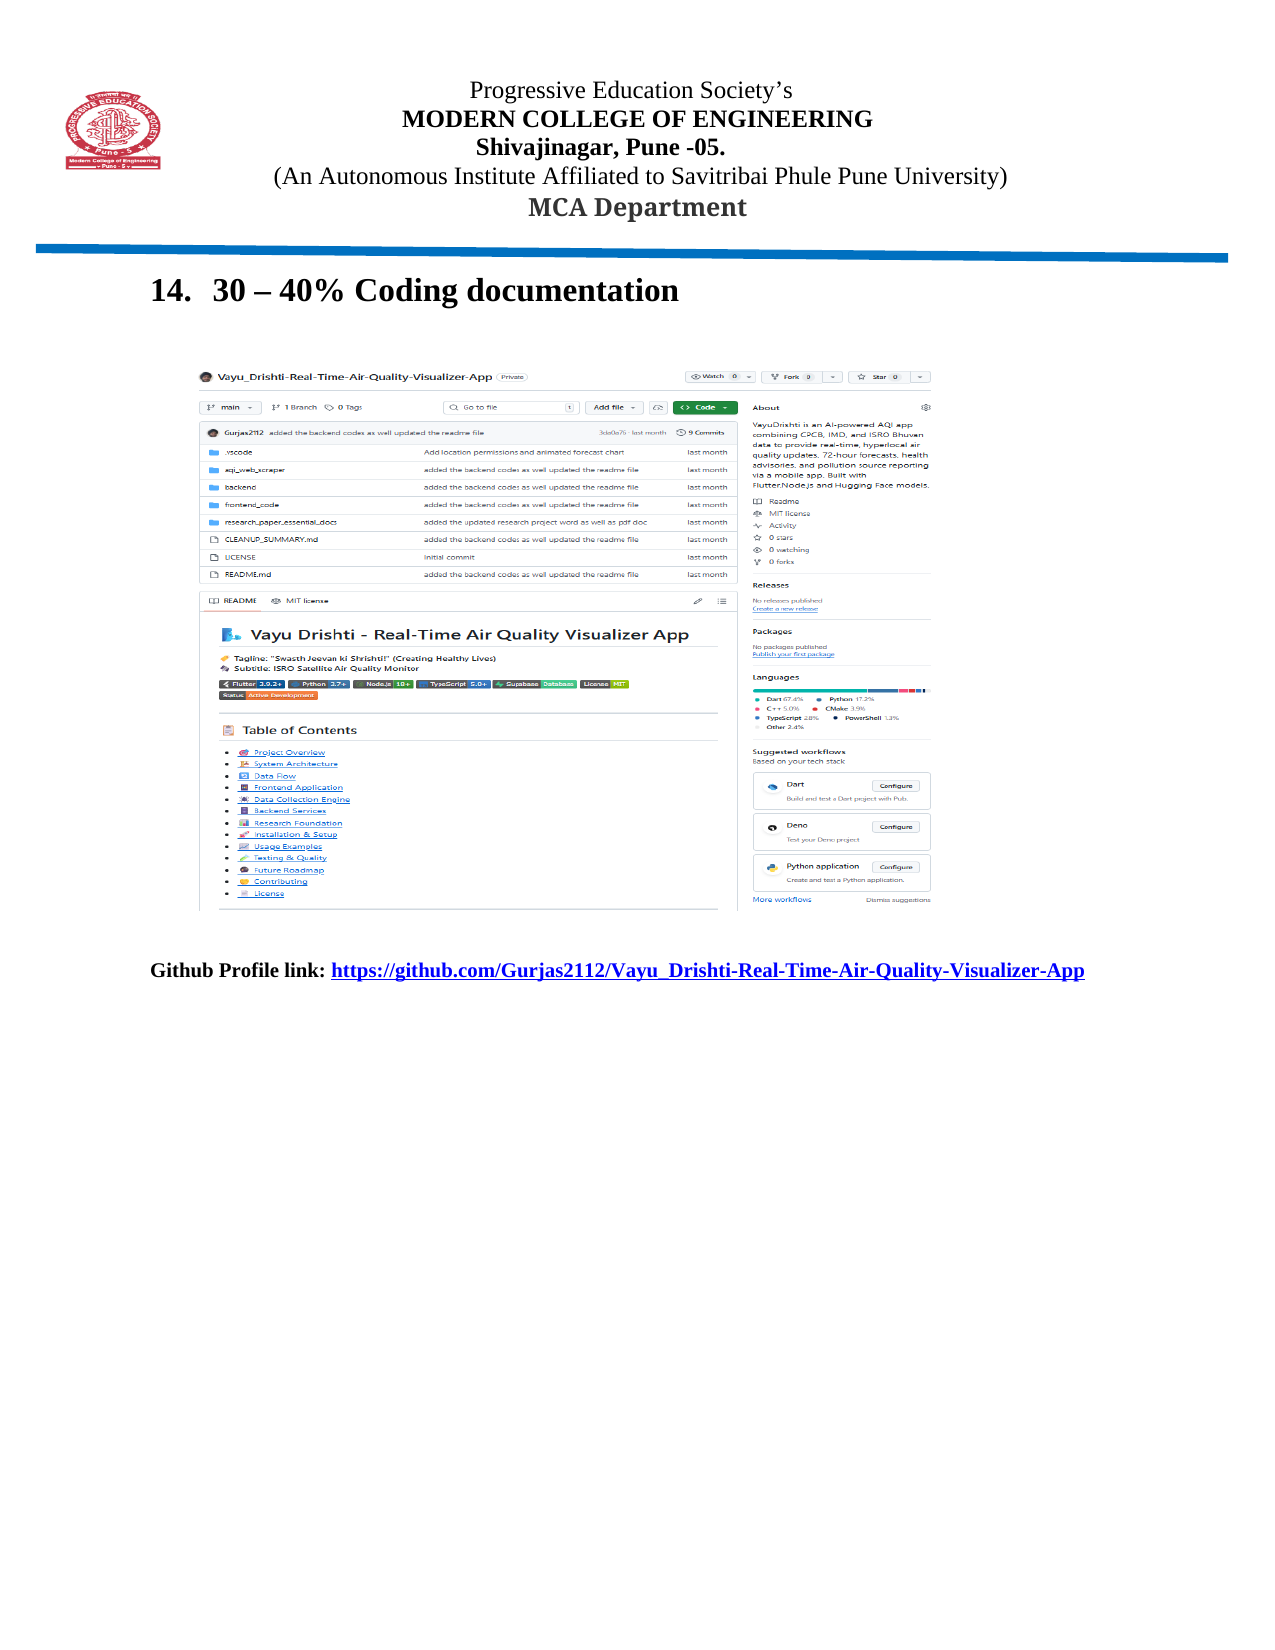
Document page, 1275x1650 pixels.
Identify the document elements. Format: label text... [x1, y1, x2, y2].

text Github Profile link: https://github.com/Gurjas2112/Vayu_Drishti-Real-Time-Air-Quality-Visualizer-App [150, 958, 1125, 982]
text 14. 30 – 40% Coding documentation [150, 270, 1125, 308]
picture [150, 365, 992, 911]
picture [36, 81, 191, 177]
